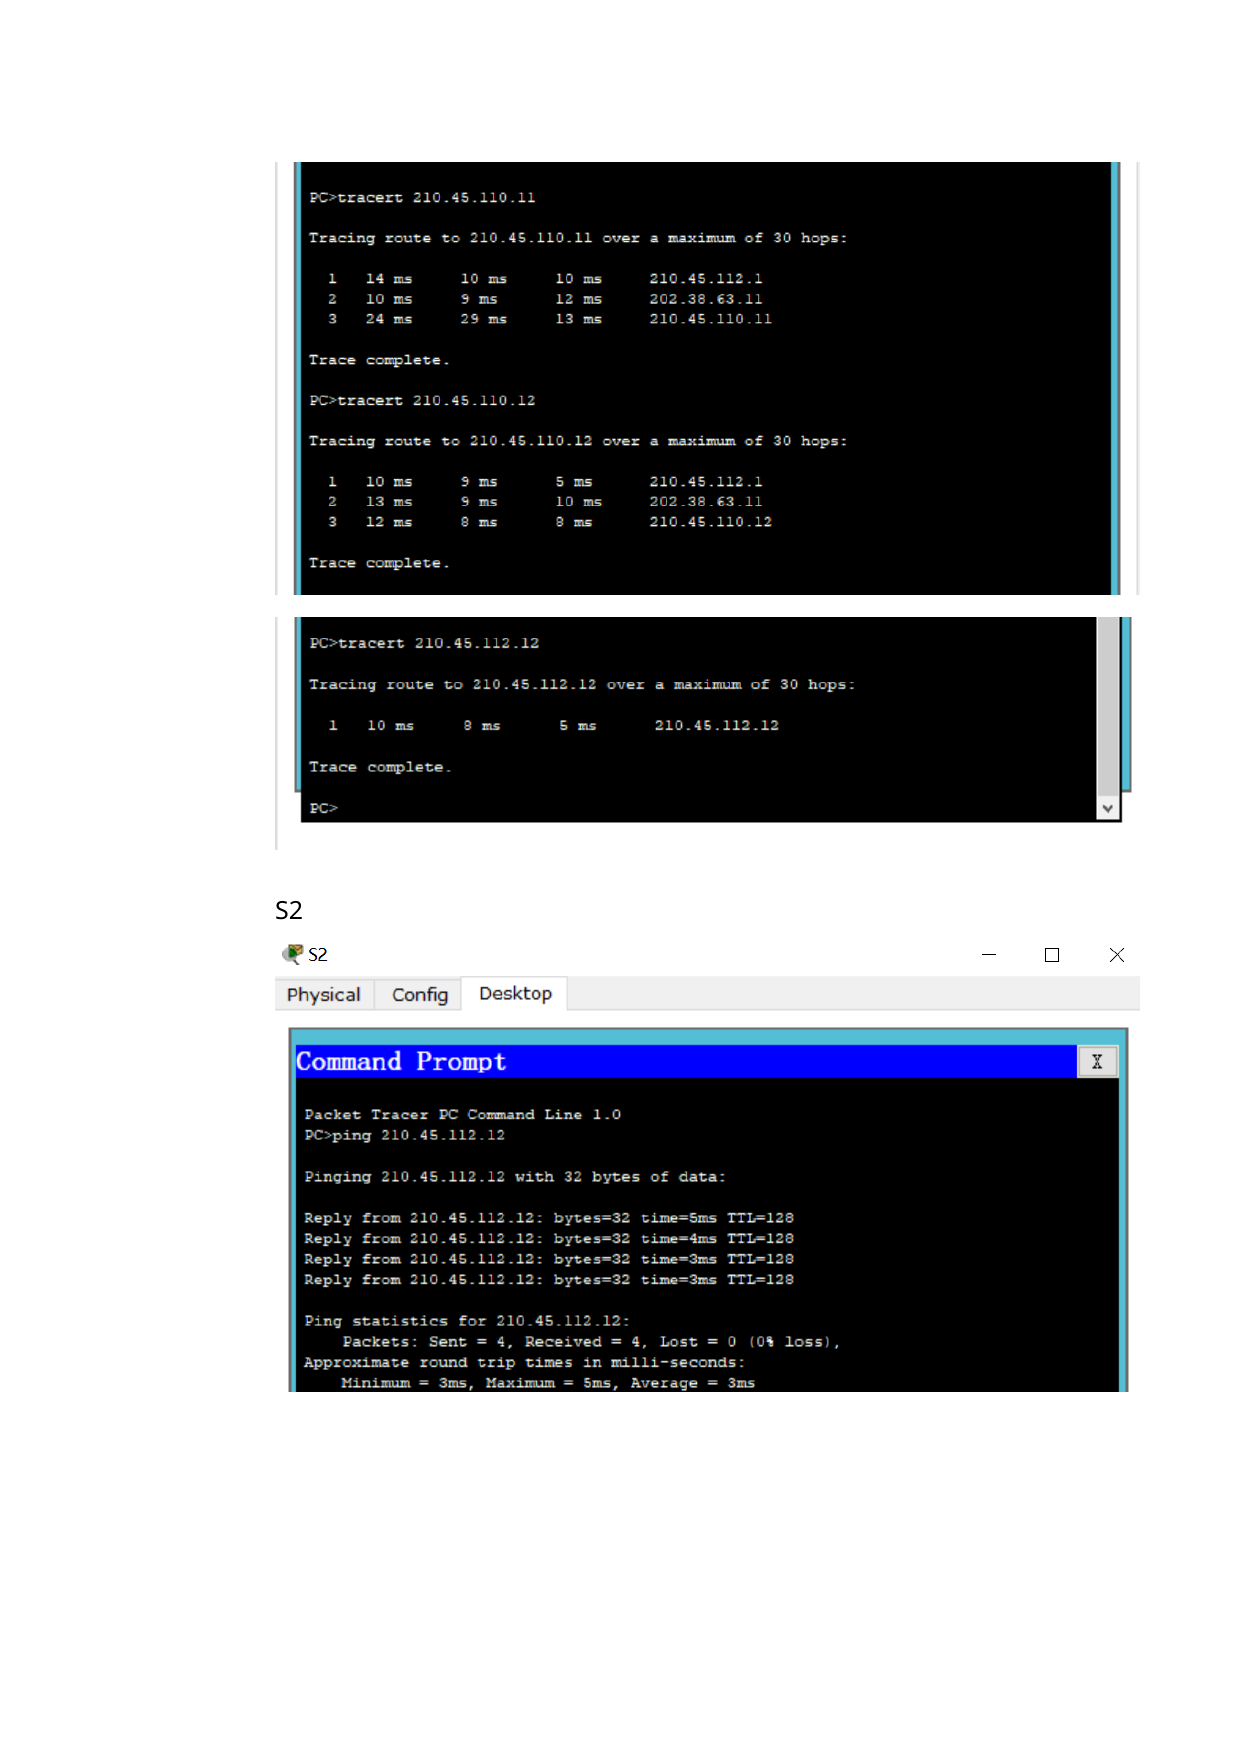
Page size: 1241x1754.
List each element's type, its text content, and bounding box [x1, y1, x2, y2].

picture [275, 617, 1141, 850]
picture [275, 942, 1141, 1392]
list S2 [275, 877, 1053, 942]
picture [275, 162, 1141, 595]
